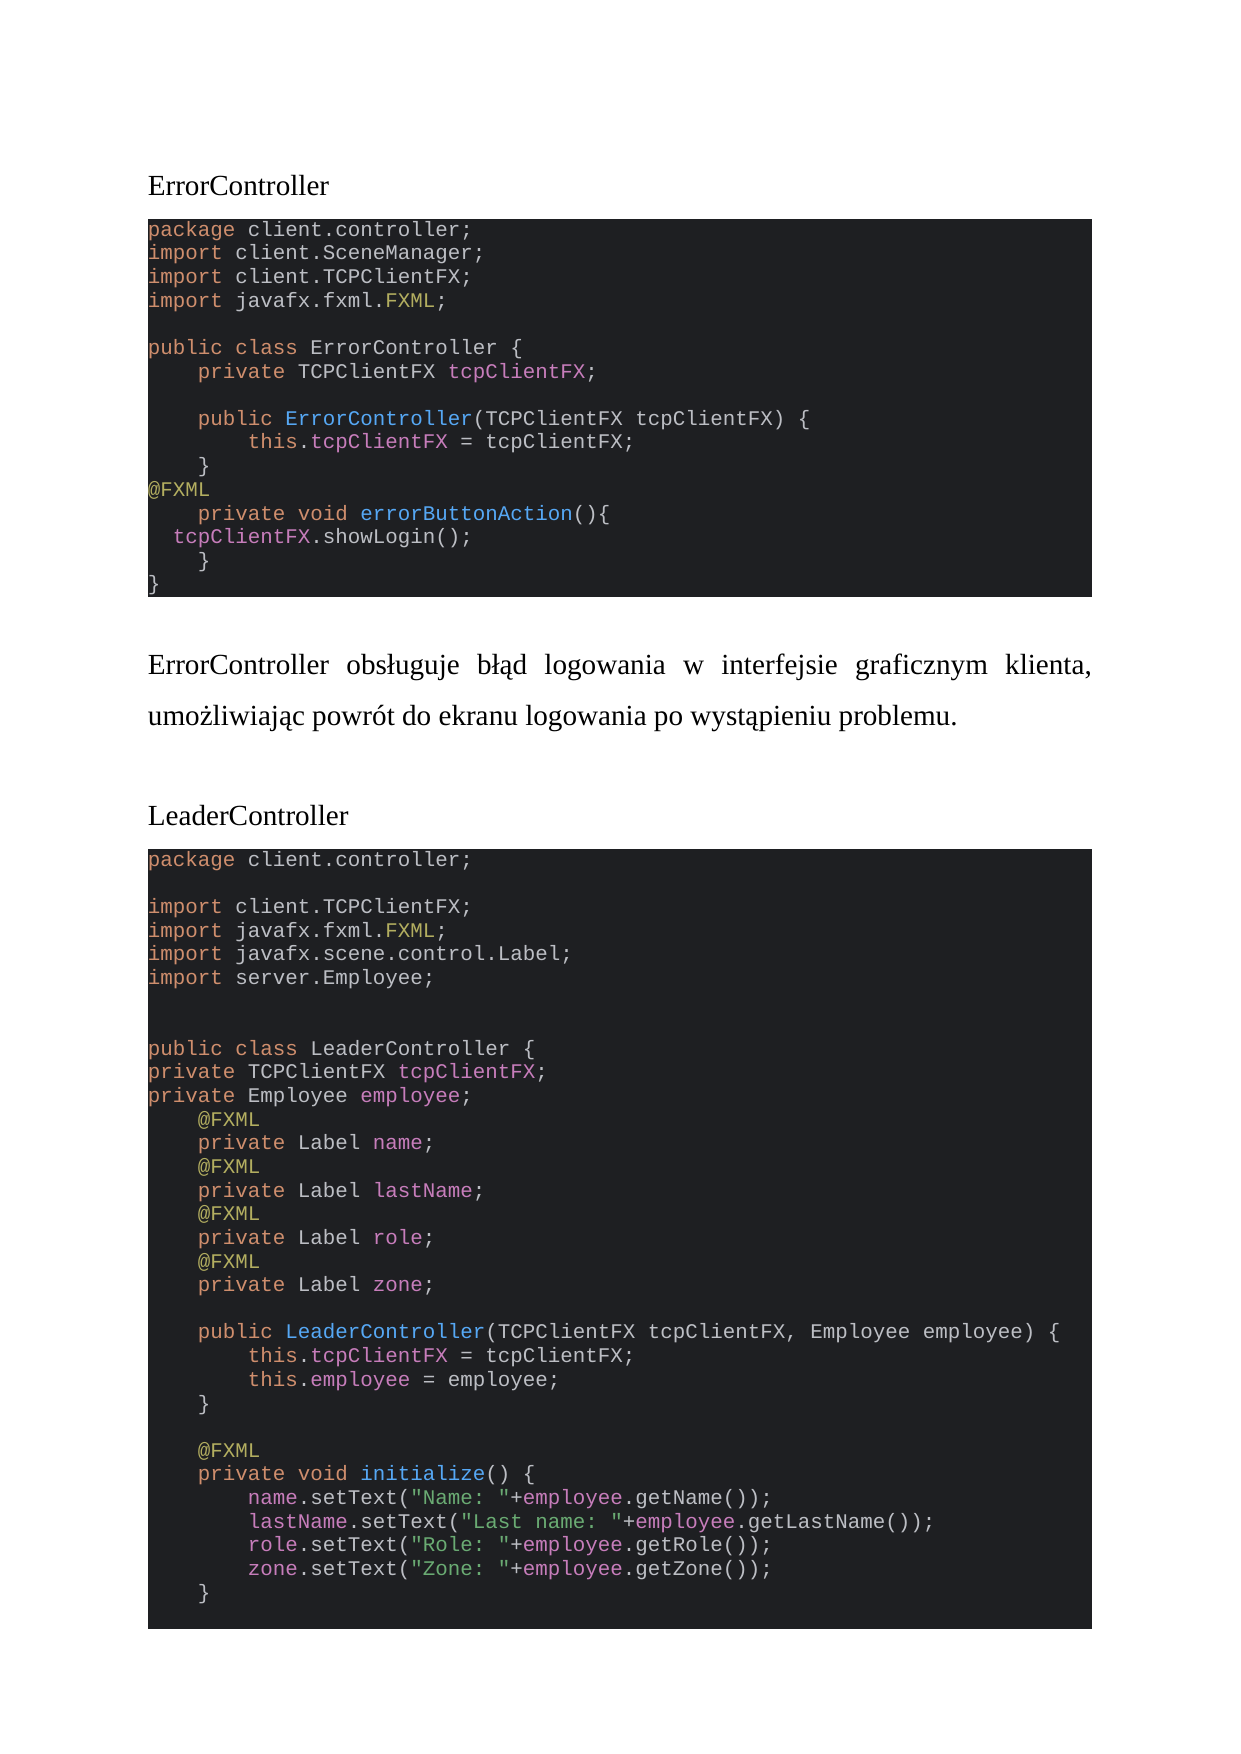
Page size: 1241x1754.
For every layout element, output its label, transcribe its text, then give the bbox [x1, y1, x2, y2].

text LeaderController [148, 798, 1092, 832]
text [148, 849, 1092, 1629]
text package client.controller; import client.SceneManager; import client.TCPClientFX; import javafx.fxml.FXML; public class ErrorController { private TCPClientFX tcpClientFX; public ErrorController(TCPClientFX tcpClientFX) { this.tcpClientFX = tcpClientFX; } @FXML private void errorButtonAction(){ tcpClientFX.showLogin(); } } [148, 219, 1092, 597]
text ErrorController [148, 168, 1092, 202]
text ErrorController obsługuje błąd logowania w interfejsie graficznym klienta, umożliwiając powrót do ekranu logowania po wystąpieniu problemu. [148, 647, 1092, 731]
